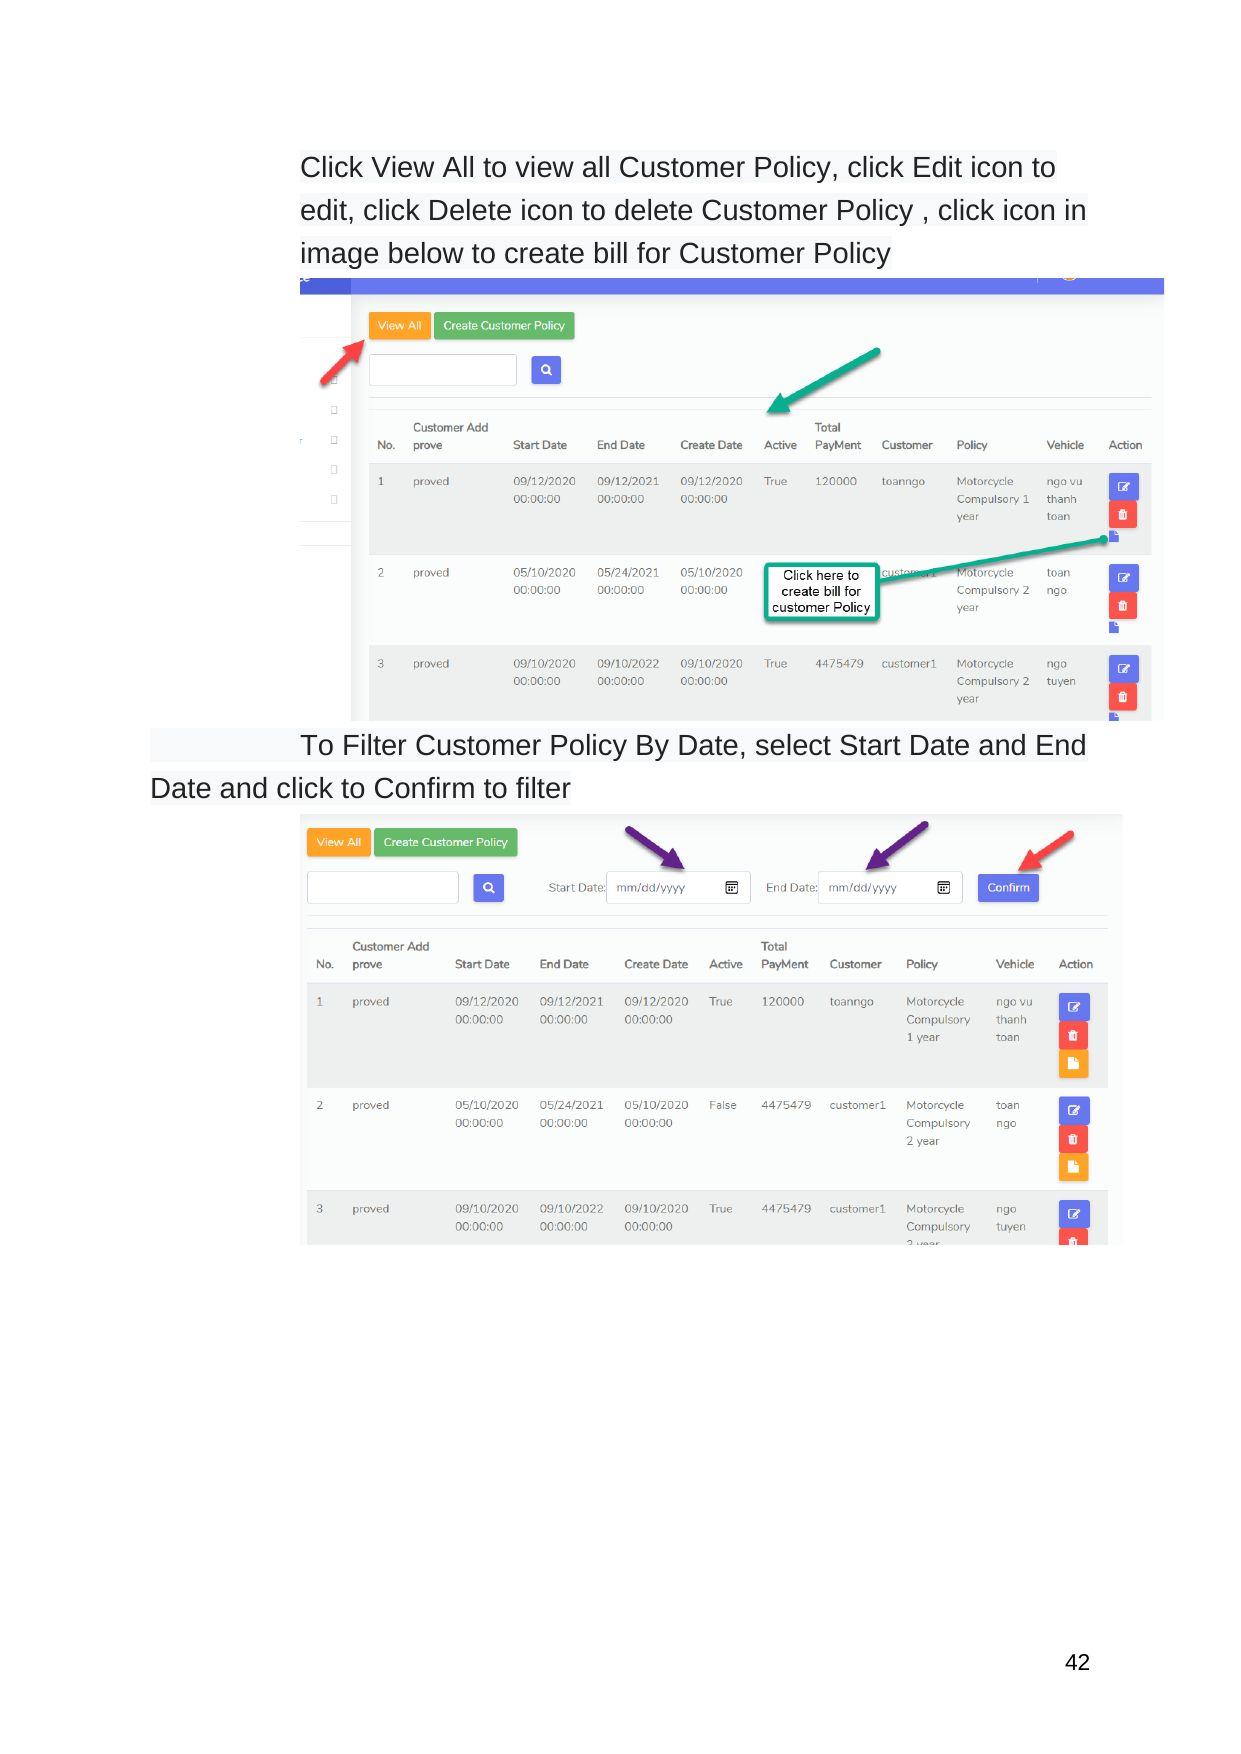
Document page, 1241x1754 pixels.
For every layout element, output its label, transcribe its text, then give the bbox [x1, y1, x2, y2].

picture [300, 814, 1123, 1245]
picture [300, 278, 1165, 721]
text To Filter Customer Policy By Date, select Start Date and End Date and click to Confirm to filter [150, 728, 1090, 805]
text Click View All to view all Customer Policy, click Edit icon to edit, click Delete icon to delete Customer Policy , click icon in image below to create bill for Customer Policy [300, 150, 1090, 269]
